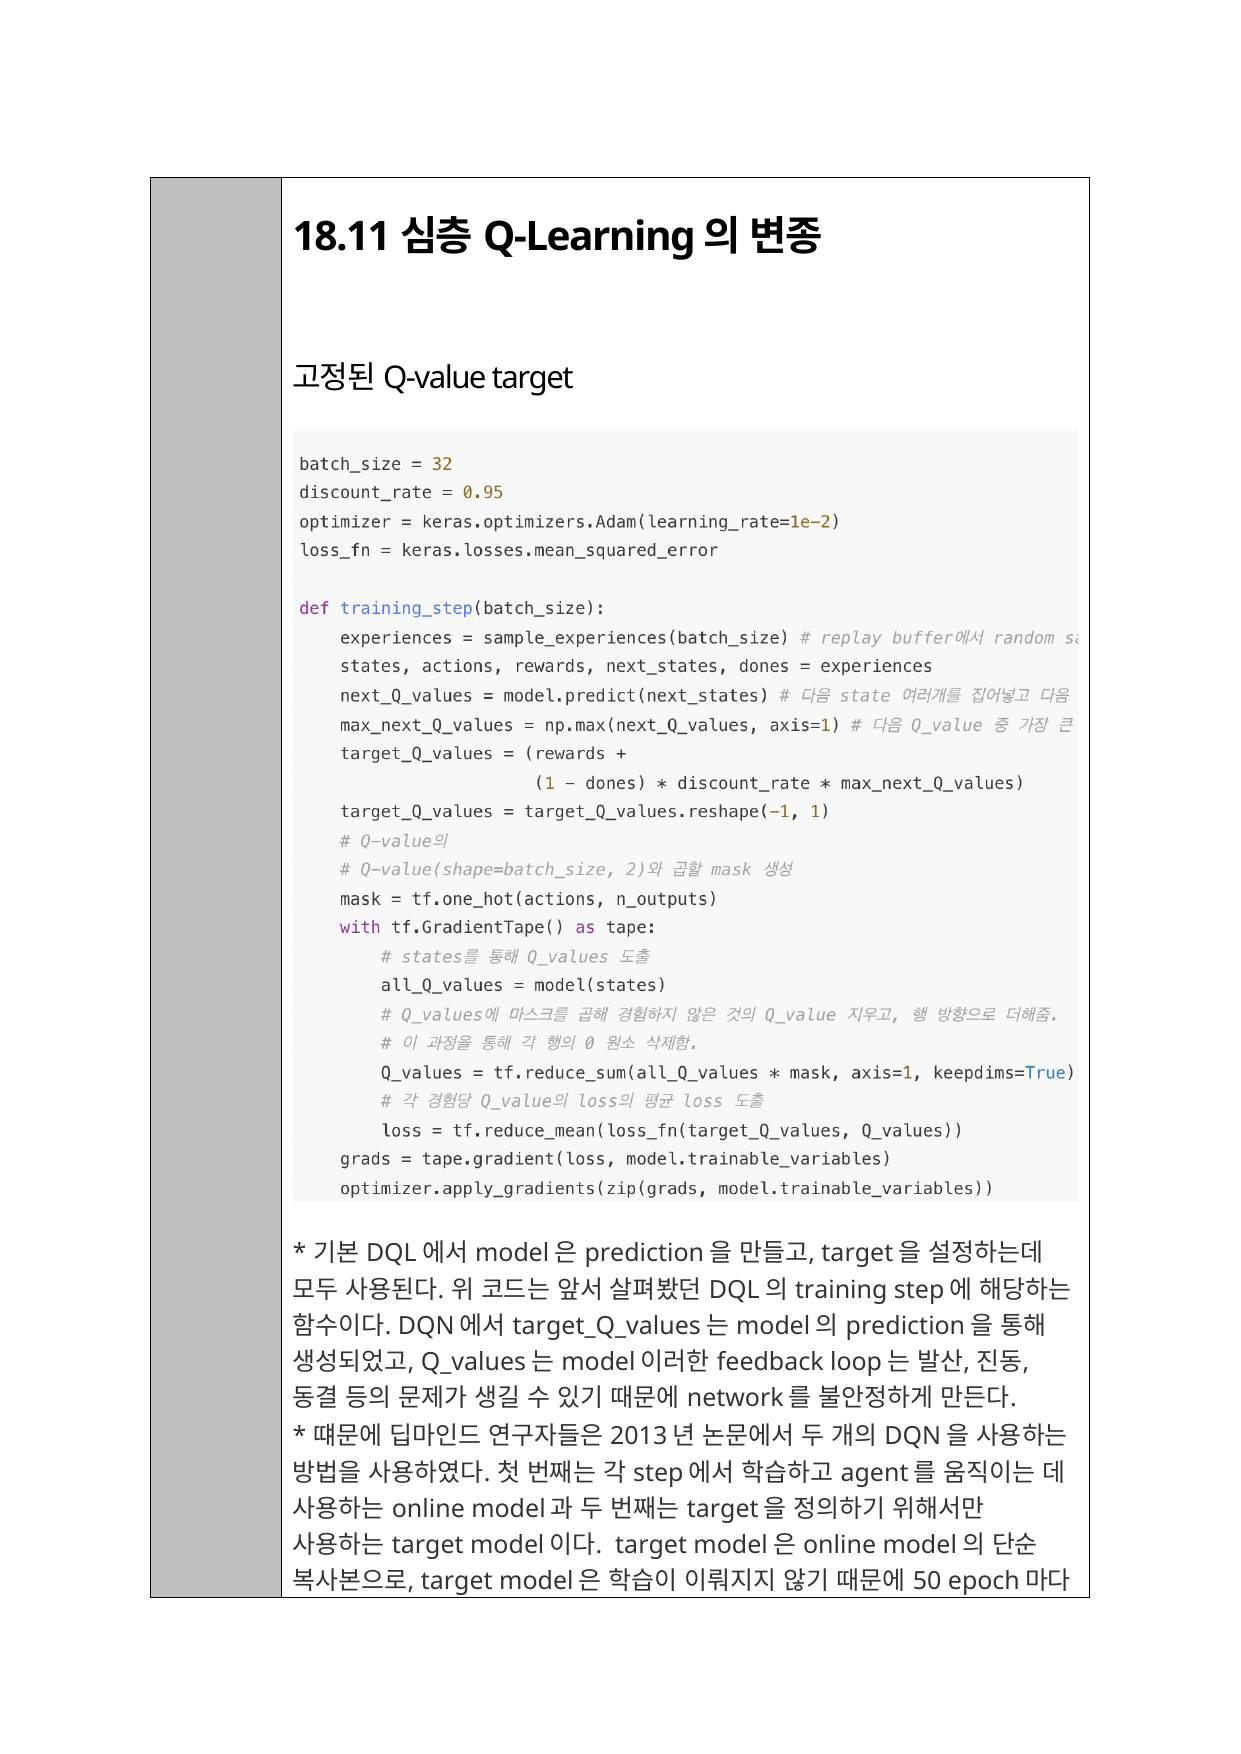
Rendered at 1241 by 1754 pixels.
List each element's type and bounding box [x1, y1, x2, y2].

picture [292, 429, 1079, 1202]
table_cell [282, 178, 1089, 1597]
